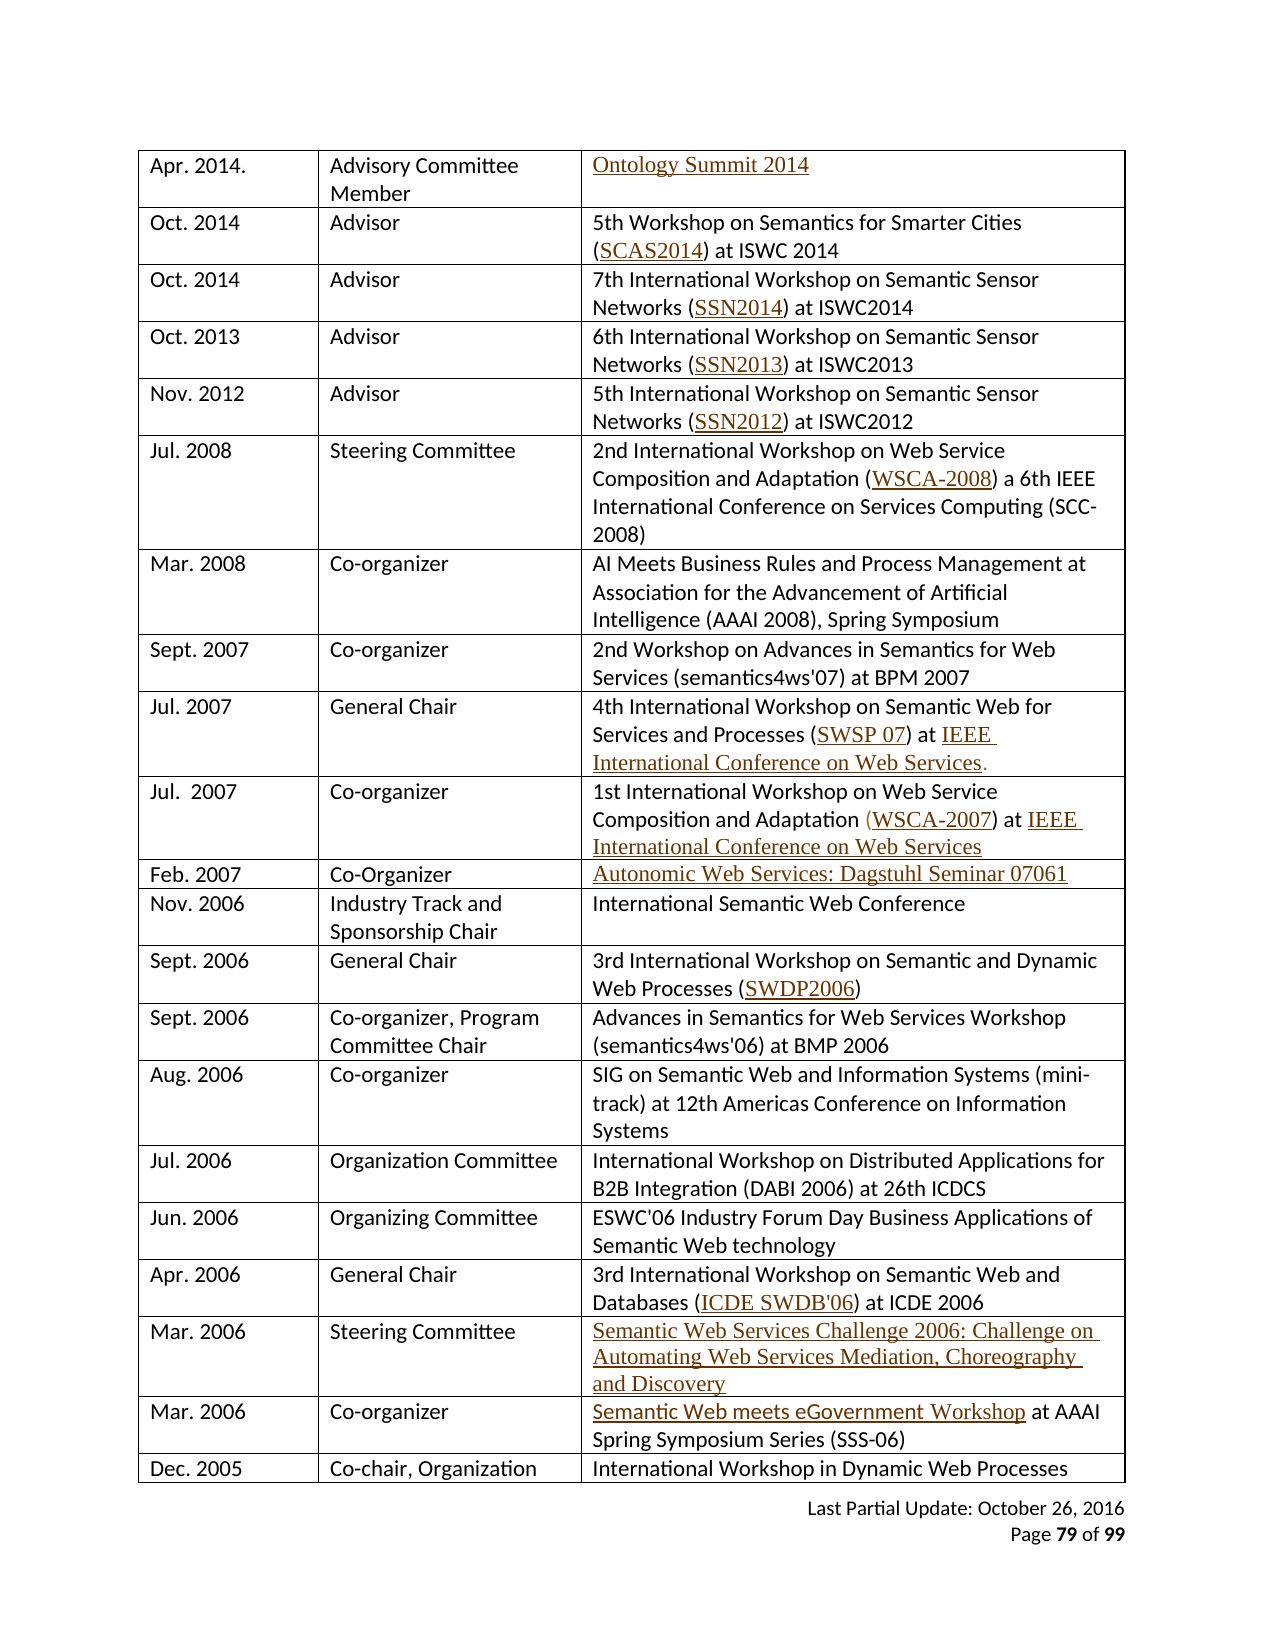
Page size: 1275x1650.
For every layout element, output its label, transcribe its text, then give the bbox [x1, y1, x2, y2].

table_cell 3rd International Workshop on Semantic and Dynamic Web Processes (SWDP2006) [582, 946, 1124, 1002]
table_cell Co-organizer, Program Committee Chair [319, 1004, 581, 1059]
table_cell 6th International Workshop on Semantic Sensor Networks (SSN2013) at ISWC2013 [582, 322, 1124, 378]
table_cell Jul. 2008 [139, 436, 318, 548]
table_cell Advisor [319, 322, 581, 378]
table_cell AI Meets Business Rules and Process Management at Association for the Advancement of Artificial Intelligence (AAAI 2008), Spring Symposium [582, 550, 1124, 634]
table_cell Co-Organizer [319, 860, 581, 888]
table_cell Co-organizer [319, 1061, 581, 1145]
table_cell Mar. 2006 [139, 1317, 318, 1396]
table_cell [319, 1454, 581, 1482]
table_cell Jun. 2006 [139, 1203, 318, 1259]
table_cell Aug. 2006 [139, 1061, 318, 1145]
table_cell Co-organizer [319, 1397, 581, 1453]
table_cell Co-organizer [319, 550, 581, 634]
table_cell Co-organizer [319, 777, 581, 859]
table_cell Nov. 2006 [139, 889, 318, 945]
table_cell Organization Committee [319, 1146, 581, 1202]
table_cell Semantic Web Services Challenge 2006: Challenge on Automating Web Services Mediation, Choreography and Discovery [582, 1317, 1124, 1396]
table_cell Mar. 2008 [139, 550, 318, 634]
table_cell Jul. 2006 [139, 1146, 318, 1202]
table_cell Jul. 2007 [139, 777, 318, 859]
table_header Advisory Committee Member [319, 151, 581, 207]
table_cell Advisor [319, 208, 581, 264]
table_cell International Workshop on Distributed Applications for B2B Integration (DABI 2006) at 26th ICDCS [582, 1146, 1124, 1202]
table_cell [582, 1454, 1124, 1482]
table_cell 5th International Workshop on Semantic Sensor Networks (SSN2012) at ISWC2012 [582, 379, 1124, 435]
table_cell General Chair [319, 1260, 581, 1316]
table_cell 1st International Workshop on Web Service Composition and Adaptation (WSCA-2007) at IEEE International Conference on Web Services [582, 777, 1124, 859]
table_cell Oct. 2014 [139, 208, 318, 264]
table_cell Sept. 2007 [139, 635, 318, 691]
table_cell ESWC'06 Industry Forum Day Business Applications of Semantic Web technology [582, 1203, 1124, 1259]
table_header Apr. 2014. [139, 151, 318, 207]
table_cell Apr. 2006 [139, 1260, 318, 1316]
table_cell Industry Track and Sponsorship Chair [319, 889, 581, 945]
table_cell SIG on Semantic Web and Information Systems (mini-track) at 12th Americas Conference on Information Systems [582, 1061, 1124, 1145]
table_cell Nov. 2012 [139, 379, 318, 435]
table_cell Dec. 2005 [139, 1454, 318, 1482]
table_cell 5th Workshop on Semantics for Smarter Cities (SCAS2014) at ISWC 2014 [582, 208, 1124, 264]
table_cell Oct. 2014 [139, 265, 318, 321]
table_cell Semantic Web meets eGovernment Workshop at AAAI Spring Symposium Series (SSS-06) [582, 1397, 1124, 1453]
table_cell Co-organizer [319, 635, 581, 691]
table_cell 2nd Workshop on Advances in Semantics for Web Services (semantics4ws'07) at BPM 2007 [582, 635, 1124, 691]
table_cell Sept. 2006 [139, 1004, 318, 1059]
table_cell Advisor [319, 265, 581, 321]
table_cell Feb. 2007 [139, 860, 318, 888]
table_header Ontology Summit 2014 [582, 151, 1124, 207]
table_cell 7th International Workshop on Semantic Sensor Networks (SSN2014) at ISWC2014 [582, 265, 1124, 321]
table_cell Advisor [319, 379, 581, 435]
table_cell Steering Committee [319, 436, 581, 548]
table_cell Autonomic Web Services: Dagstuhl Seminar 07061 [582, 860, 1124, 888]
table_cell Advances in Semantics for Web Services Workshop (semantics4ws'06) at BMP 2006 [582, 1004, 1124, 1059]
table_cell General Chair [319, 946, 581, 1002]
table_cell International Semantic Web Conference [582, 889, 1124, 945]
table_cell 3rd International Workshop on Semantic Web and Databases (ICDE SWDB'06) at ICDE 2006 [582, 1260, 1124, 1316]
table_cell Oct. 2013 [139, 322, 318, 378]
table_cell Mar. 2006 [139, 1397, 318, 1453]
table_cell General Chair [319, 692, 581, 776]
table_cell 2nd International Workshop on Web Service Composition and Adaptation (WSCA-2008) a 6th IEEE International Conference on Services Computing (SCC-2008) [582, 436, 1124, 548]
table_cell 4th International Workshop on Semantic Web for Services and Processes (SWSP 07) at IEEE International Conference on Web Services. [582, 692, 1124, 776]
table_cell Steering Committee [319, 1317, 581, 1396]
table_cell Jul. 2007 [139, 692, 318, 776]
table_cell Organizing Committee [319, 1203, 581, 1259]
table_cell Sept. 2006 [139, 946, 318, 1002]
